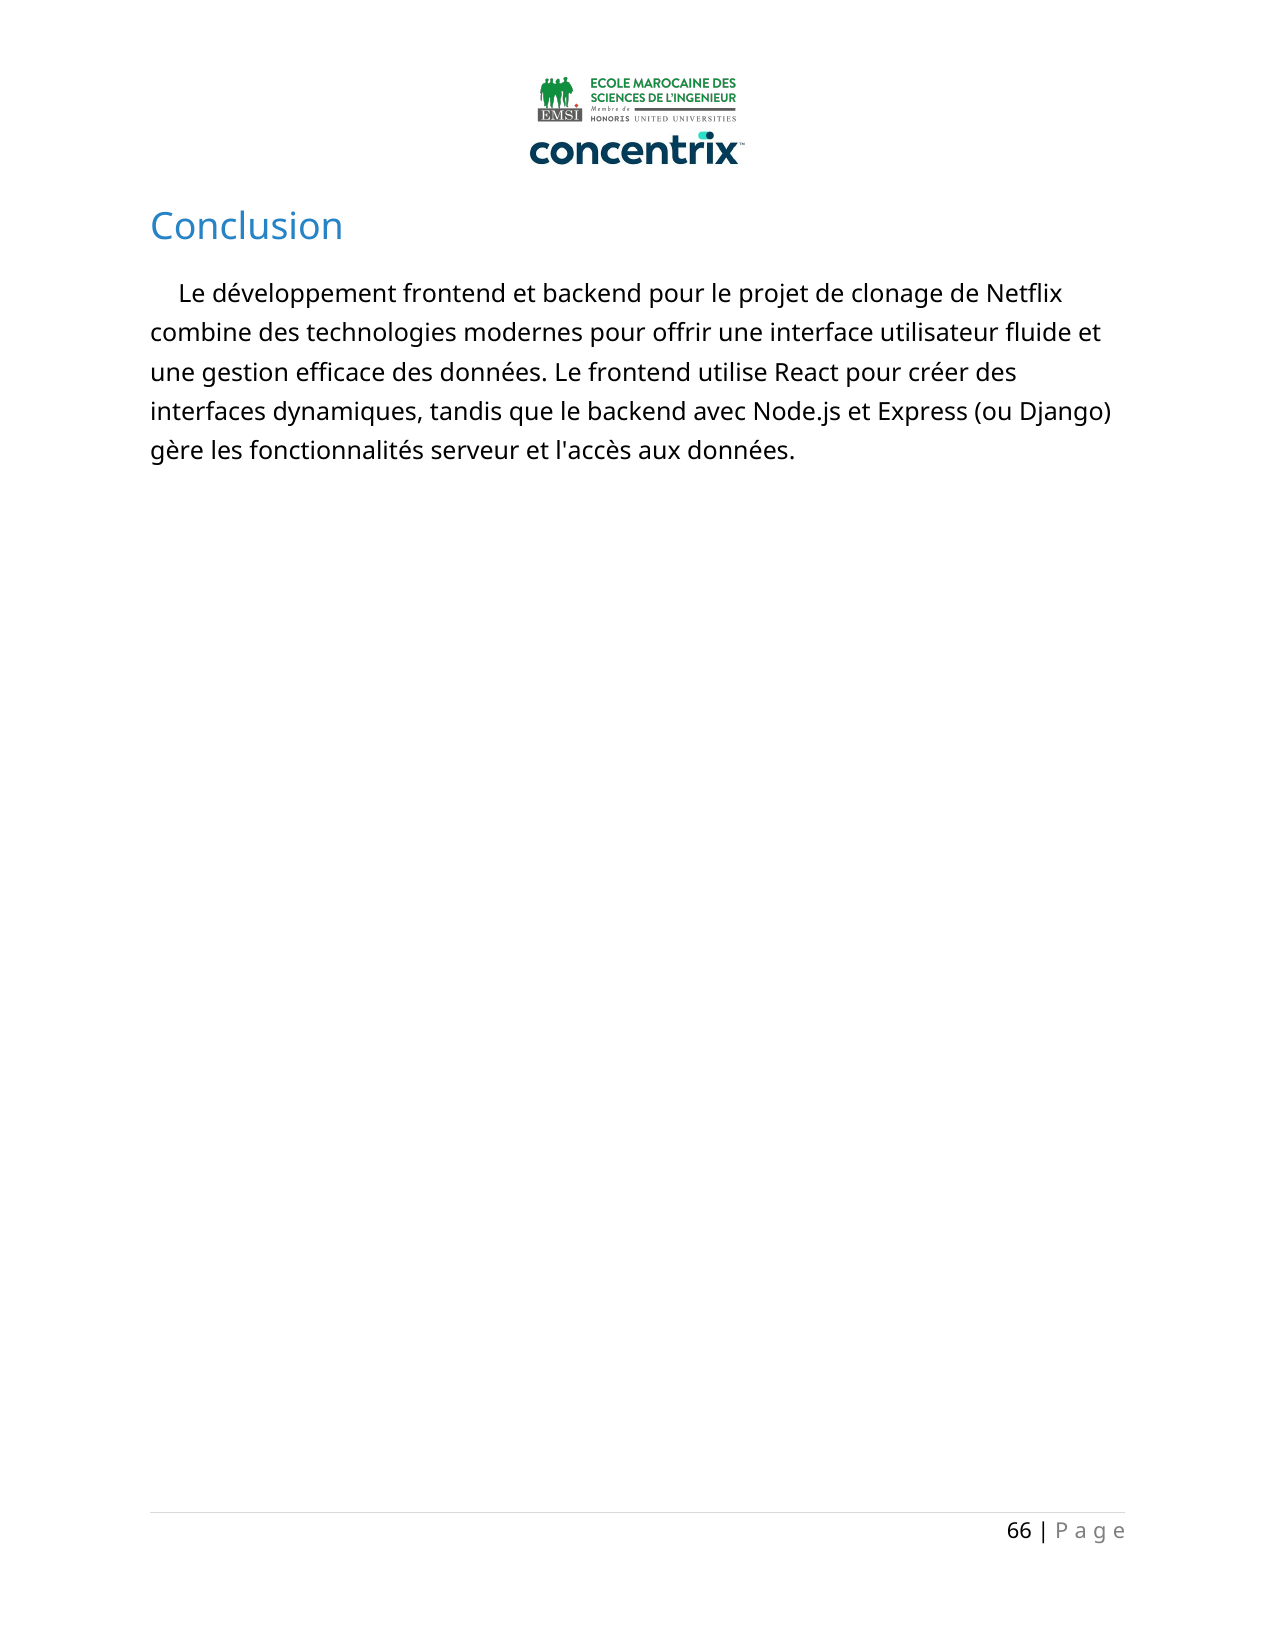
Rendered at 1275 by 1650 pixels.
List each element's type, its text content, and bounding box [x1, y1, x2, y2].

subtitle Conclusion [150, 199, 1125, 250]
picture [528, 75, 747, 170]
text Le développement frontend et backend pour le projet de clonage de Netflix combine des technologies modernes pour offrir une interface utilisateur fluide et une gestion efficace des données. Le frontend utilise React pour créer des interfaces dynamiques, tandis que le backend avec Node.js et Express (ou Django) gère les fonctionnalités serveur et l'accès aux données. [150, 276, 1125, 467]
